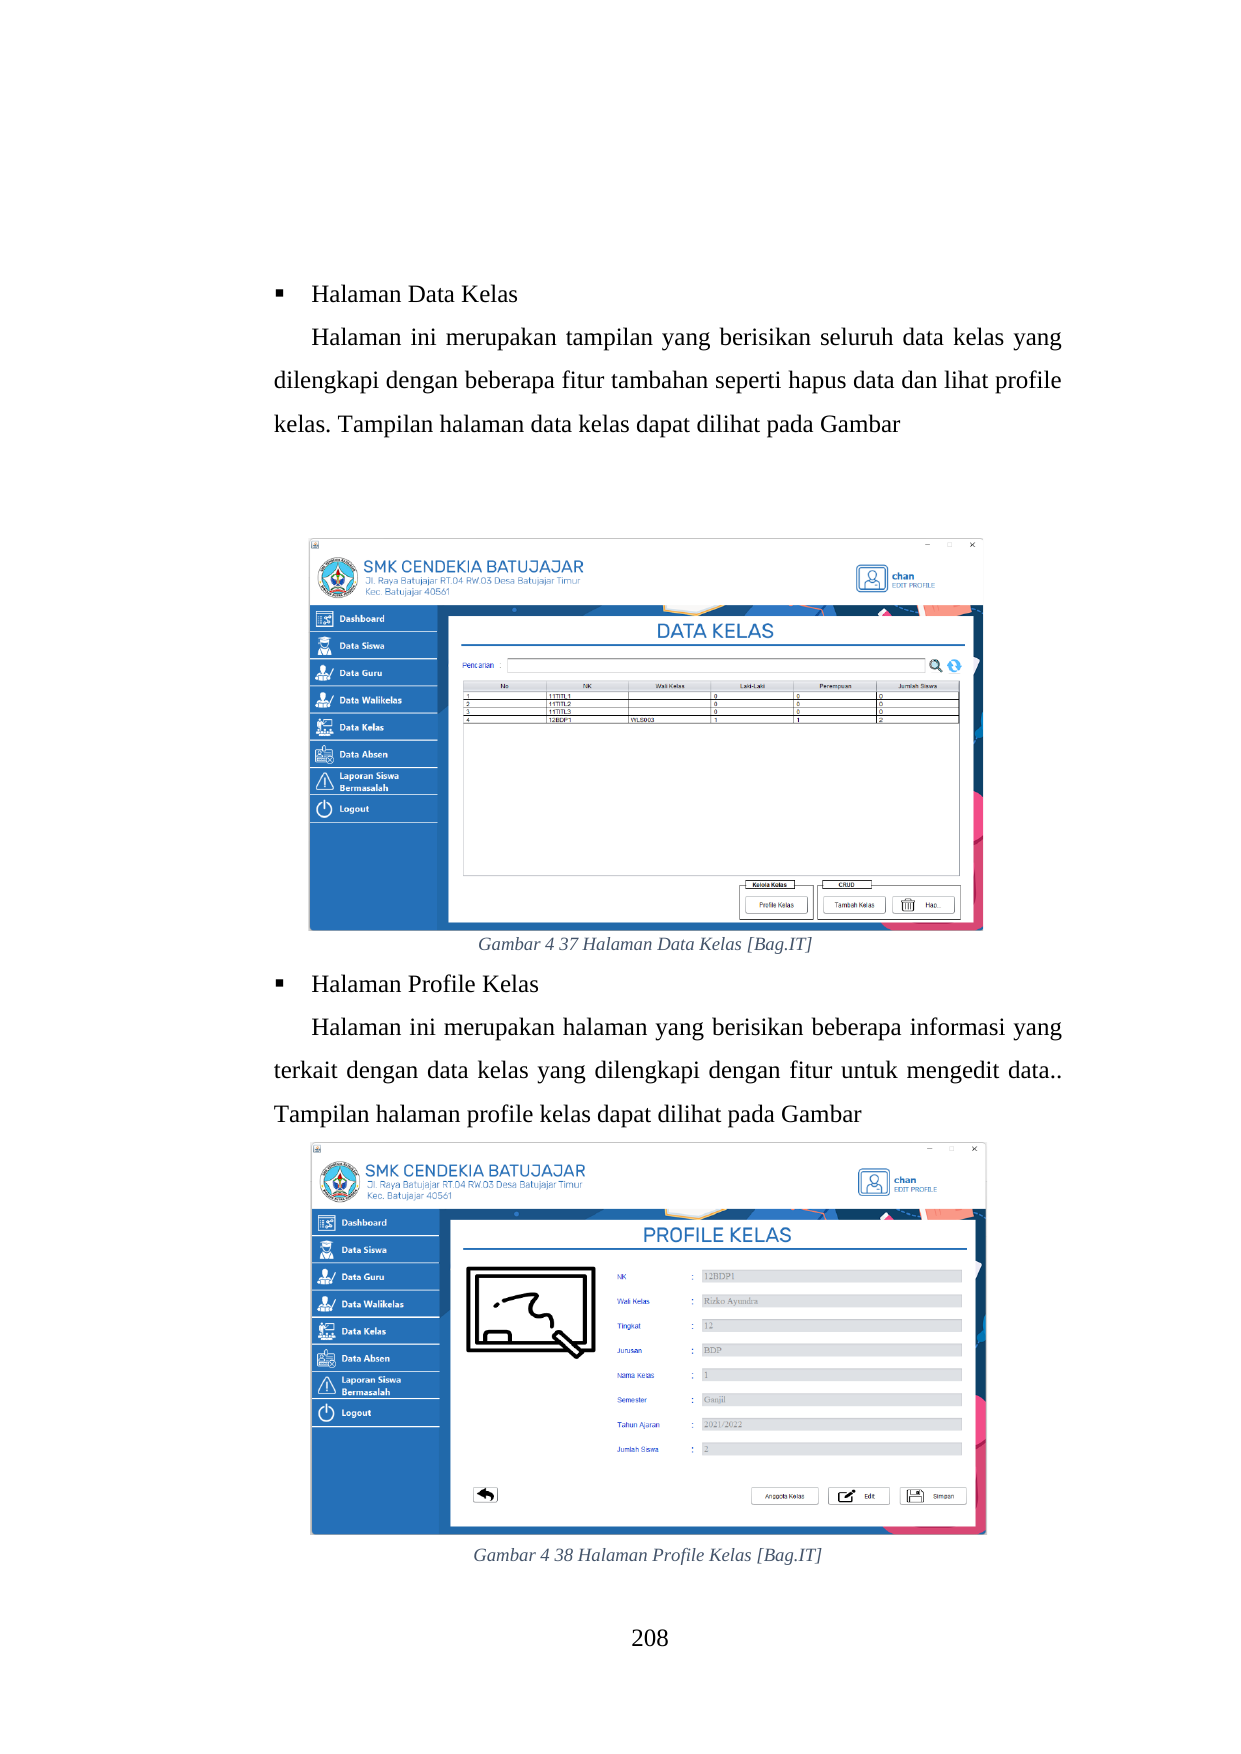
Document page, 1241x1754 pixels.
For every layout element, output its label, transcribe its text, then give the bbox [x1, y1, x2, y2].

picture [308, 538, 984, 931]
list Halaman Data Kelas [274, 279, 1063, 308]
text Halaman ini merupakan halaman yang berisikan beberapa informasi yang terkait dengan data kelas yang dilengkapi dengan fitur untuk mengedit data.. Tampilan halaman profile kelas dapat dilihat pada Gambar [274, 1012, 1063, 1127]
picture [310, 1142, 988, 1535]
list Halaman Profile Kelas [274, 969, 1063, 998]
text Halaman ini merupakan tampilan yang berisikan seluruh data kelas yang dilengkapi dengan beberapa fitur tambahan seperti hapus data dan lihat profile kelas. Tampilan halaman data kelas dapat dilihat pada Gambar [274, 322, 1063, 437]
